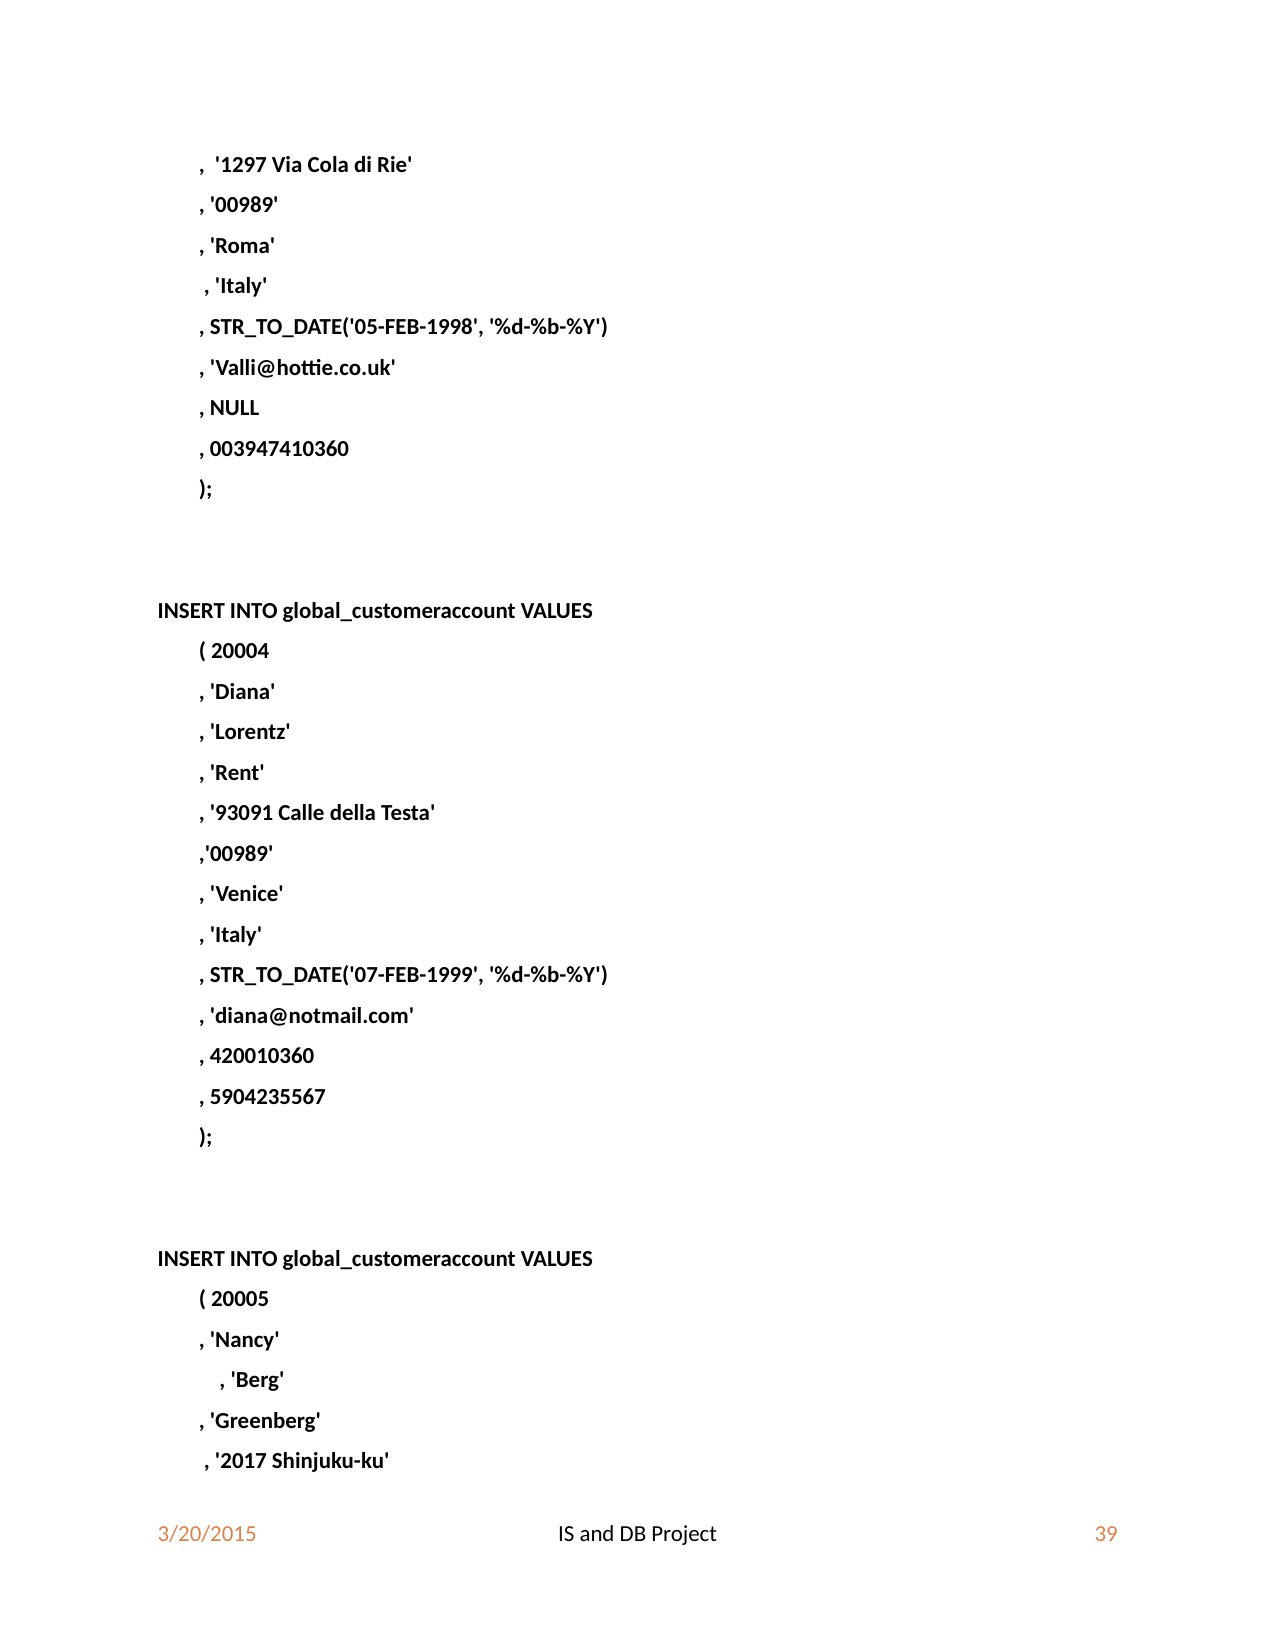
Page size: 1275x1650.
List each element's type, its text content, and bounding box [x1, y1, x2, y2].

text ); [157, 1122, 1117, 1151]
text , 003947410360 [157, 434, 1117, 462]
text , 'Diana' [157, 677, 1117, 705]
text , 'Lorentz' [157, 717, 1117, 745]
text , 'Greenberg' [157, 1406, 1117, 1434]
text , '2017 Shinjuku-ku' [157, 1447, 1117, 1475]
text ( 20004 [157, 636, 1117, 664]
text , '1297 Via Cola di Rie' [157, 150, 1117, 178]
text , 'Valli@hottie.co.uk' [157, 353, 1117, 381]
text ( 20005 [157, 1284, 1117, 1313]
text INSERT INTO global_customeraccount VALUES [157, 1244, 1117, 1272]
text , 420010360 [157, 1041, 1117, 1069]
text ); [157, 474, 1117, 502]
text , 'diana@notmail.com' [157, 1001, 1117, 1029]
text , 5904235567 [157, 1082, 1117, 1110]
text , 'Nancy' [157, 1325, 1117, 1353]
text , '93091 Calle della Testa' [157, 798, 1117, 826]
text , 'Italy' [157, 920, 1117, 948]
text , 'Italy' [157, 272, 1117, 299]
text , '00989' [157, 191, 1117, 218]
text , STR_TO_DATE('07-FEB-1999', '%d-%b-%Y') [157, 960, 1117, 988]
text , STR_TO_DATE('05-FEB-1998', '%d-%b-%Y') [157, 312, 1117, 340]
text , 'Roma' [157, 231, 1117, 259]
text , 'Rent' [157, 758, 1117, 786]
text INSERT INTO global_customeraccount VALUES [157, 596, 1117, 624]
text , NULL [157, 393, 1117, 421]
text ,'00989' [157, 839, 1117, 867]
text , 'Venice' [157, 879, 1117, 907]
text , 'Berg' [157, 1366, 1117, 1394]
